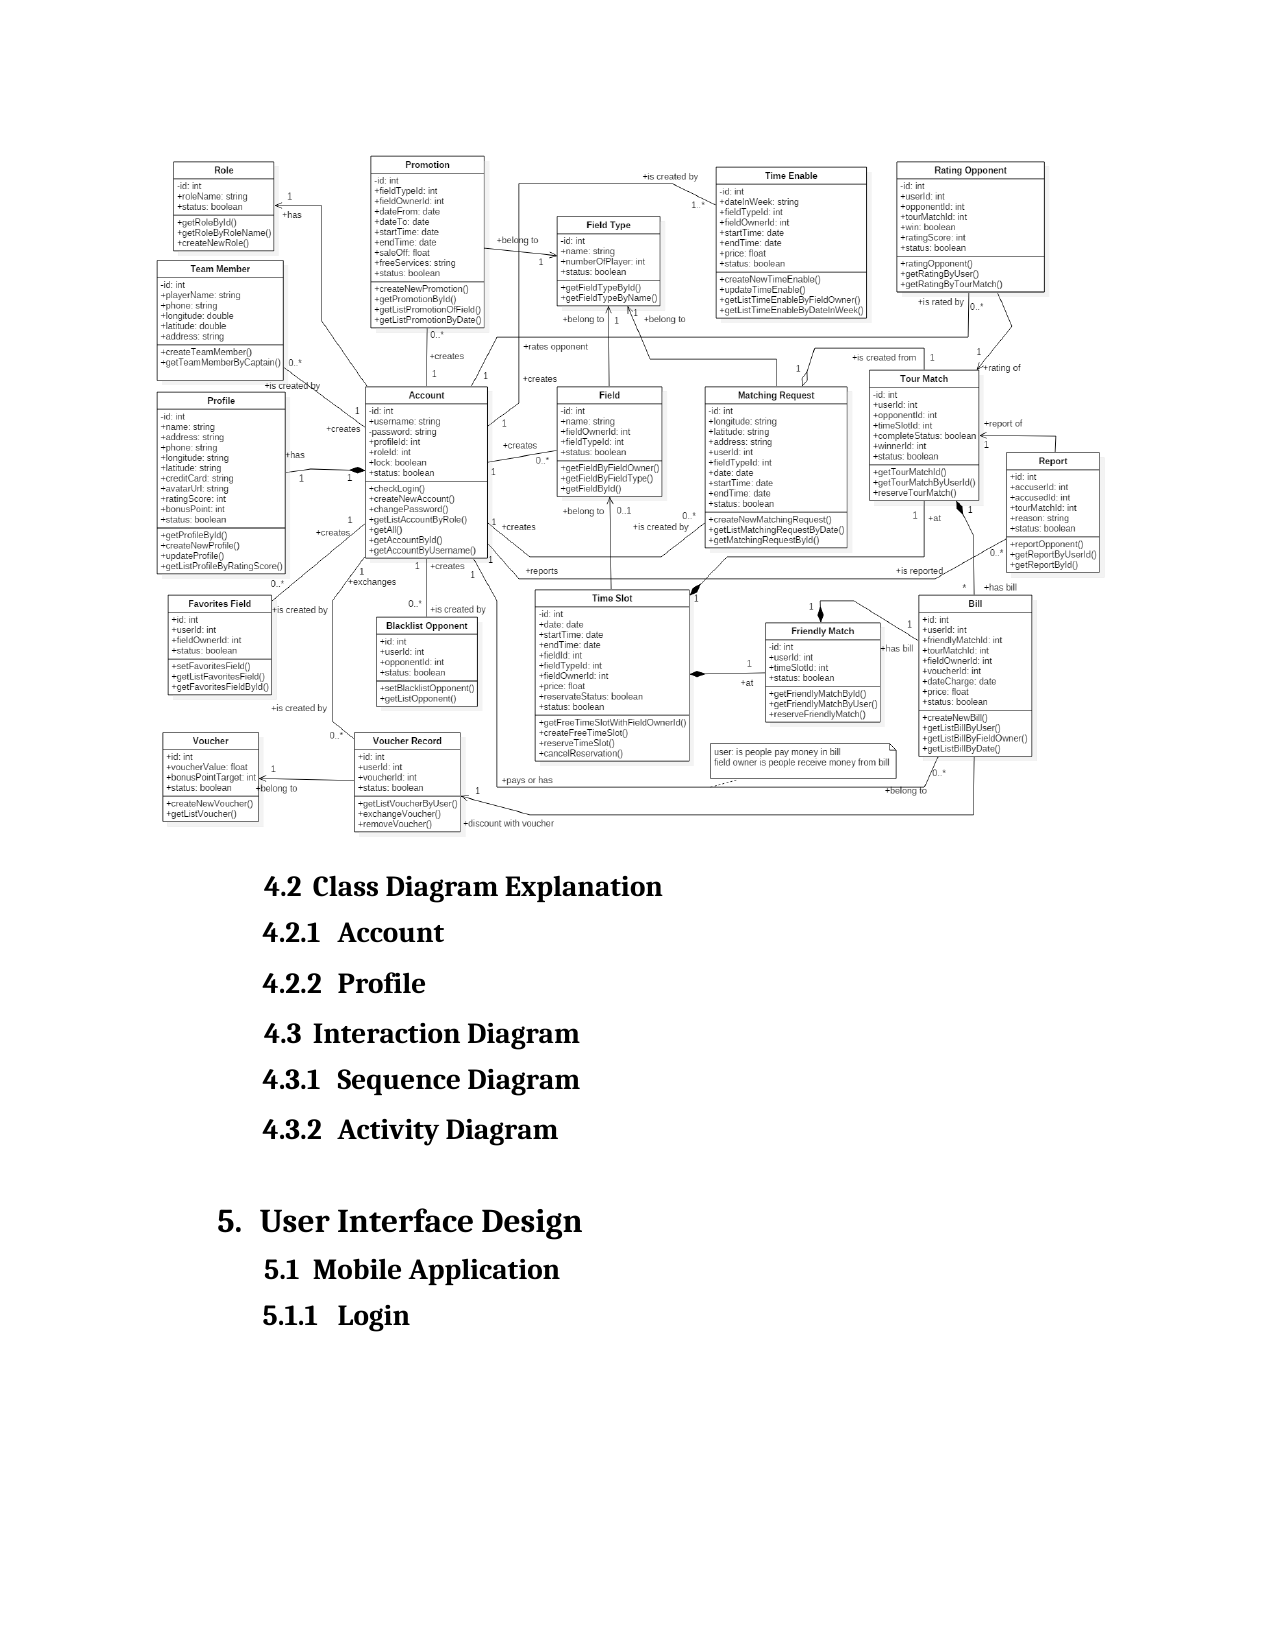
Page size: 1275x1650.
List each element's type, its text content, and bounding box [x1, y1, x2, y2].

subtitle User Interface Design [217, 1202, 1125, 1240]
picture [150, 150, 1125, 859]
subtitle Activity Diagram [262, 1113, 1125, 1147]
subtitle Class Diagram Explanation [264, 871, 1125, 904]
subtitle Mobile Application [264, 1253, 1125, 1286]
subtitle Login [262, 1299, 1125, 1332]
subtitle Sequence Diagram [262, 1063, 1125, 1097]
subtitle Interaction Diagram [264, 1017, 1125, 1051]
subtitle Account [262, 917, 1125, 950]
subtitle Profile [262, 967, 1125, 1000]
